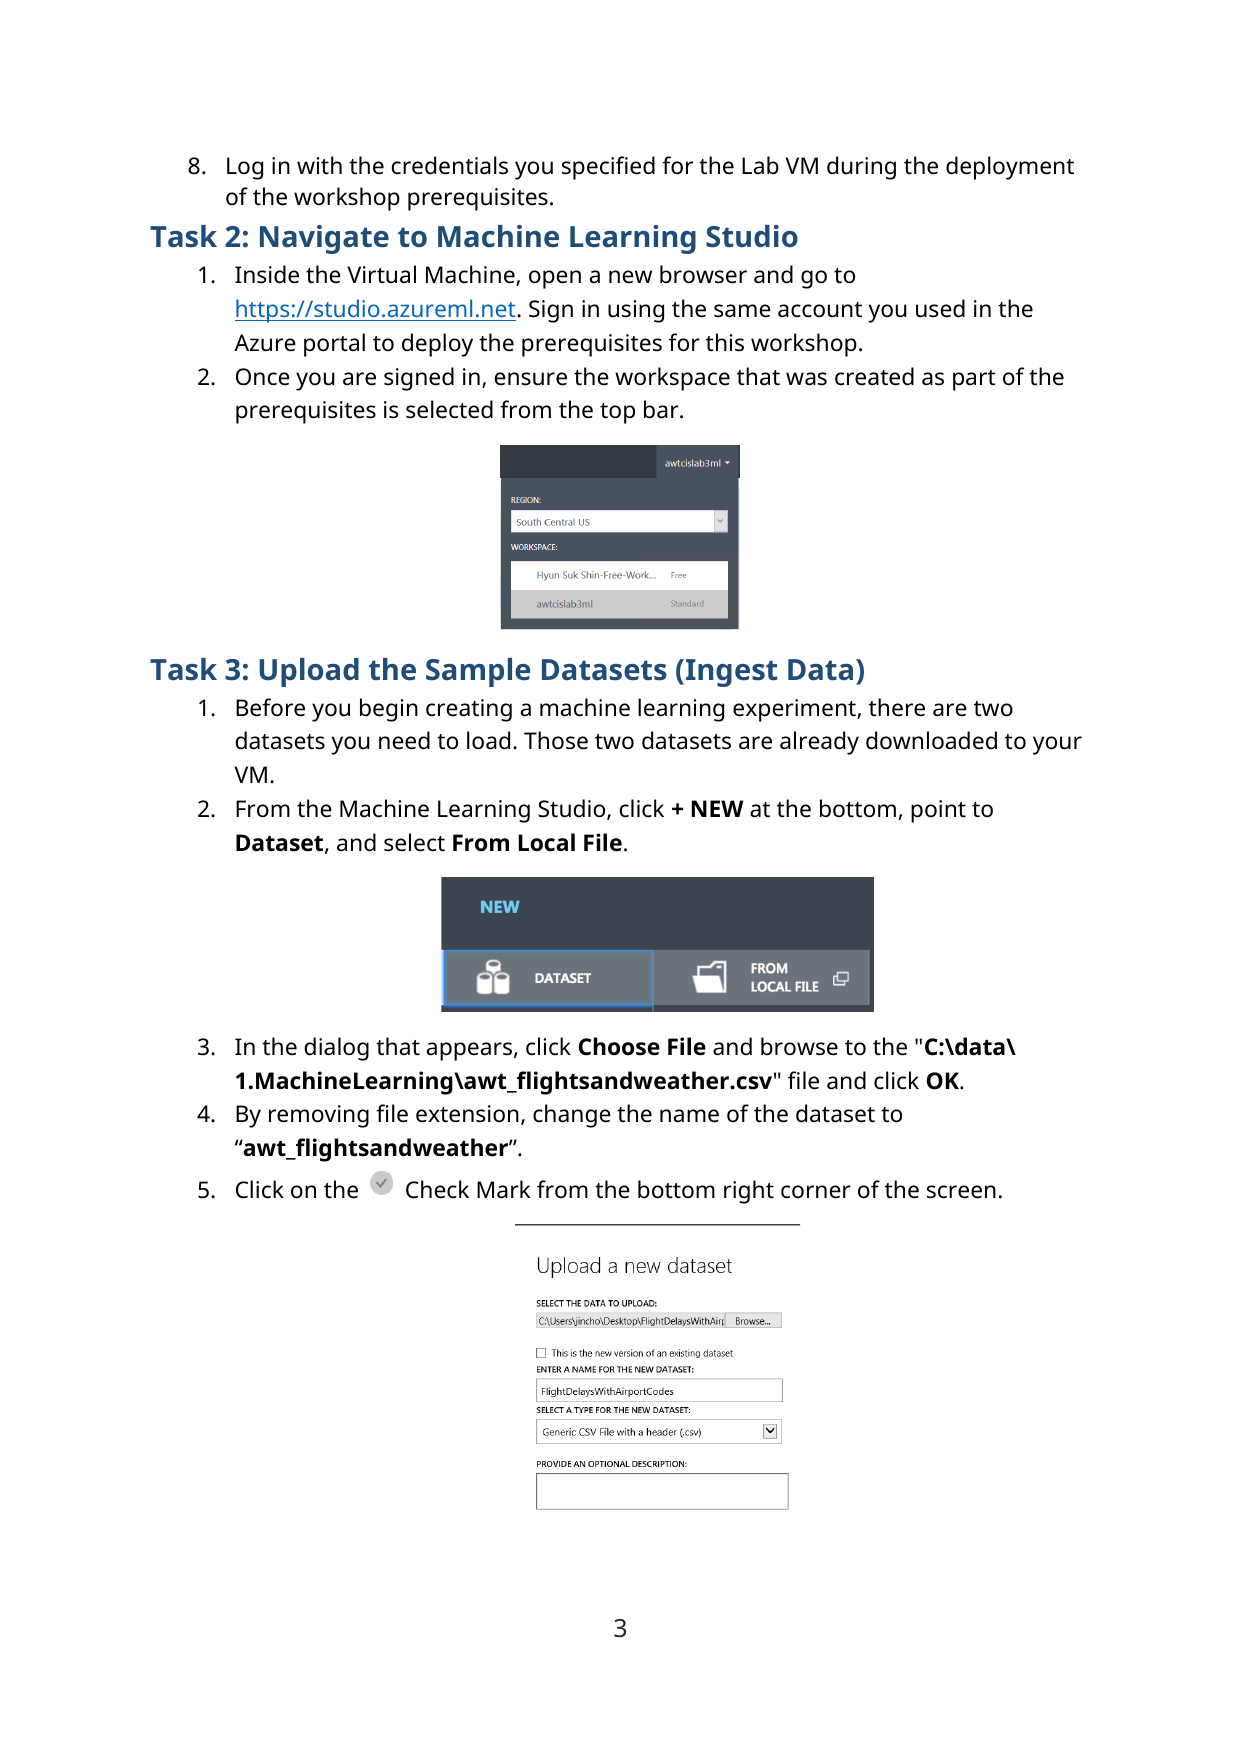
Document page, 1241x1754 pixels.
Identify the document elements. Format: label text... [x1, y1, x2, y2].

list Click on the Check Mark from the bottom right corner of the screen. [197, 1166, 1090, 1205]
picture [500, 445, 740, 630]
subtitle Task 2: Navigate to Machine Learning Studio [150, 217, 1090, 256]
list Log in with the credentials you specified for the Lab VM during the deployment of the workshop prerequisites. [187, 150, 1090, 212]
list Before you begin creating a machine learning experiment, there are two datasets you need to load. Those two datasets are already downloaded to your VM. [197, 692, 1090, 790]
picture [365, 1165, 399, 1199]
picture [441, 877, 874, 1012]
picture [515, 1224, 801, 1521]
list From the Machine Learning Studio, click + NEW at the bottom, point to Dataset, and select From Local File. [197, 793, 1090, 858]
list Inside the Virtual Machine, open a new browser and go to https://studio.azureml.net. Sign in using the same account you used in the Azure portal to deploy the prerequisites for this workshop. [197, 259, 1090, 358]
subtitle Task 3: Upload the Sample Datasets (Ingest Data) [150, 649, 1090, 688]
list By removing file extension, change the name of the dataset to “awt_flightsandweather”. [197, 1098, 1090, 1163]
list Once you are signed in, ensure the workspace that was created as part of the prerequisites is selected from the top bar. [197, 361, 1090, 426]
list In the dialog that appears, click Choose File and browse to the "C:\data\1.MachineLearning\awt_flightsandweather.csv" file and click OK. [197, 1031, 1090, 1096]
